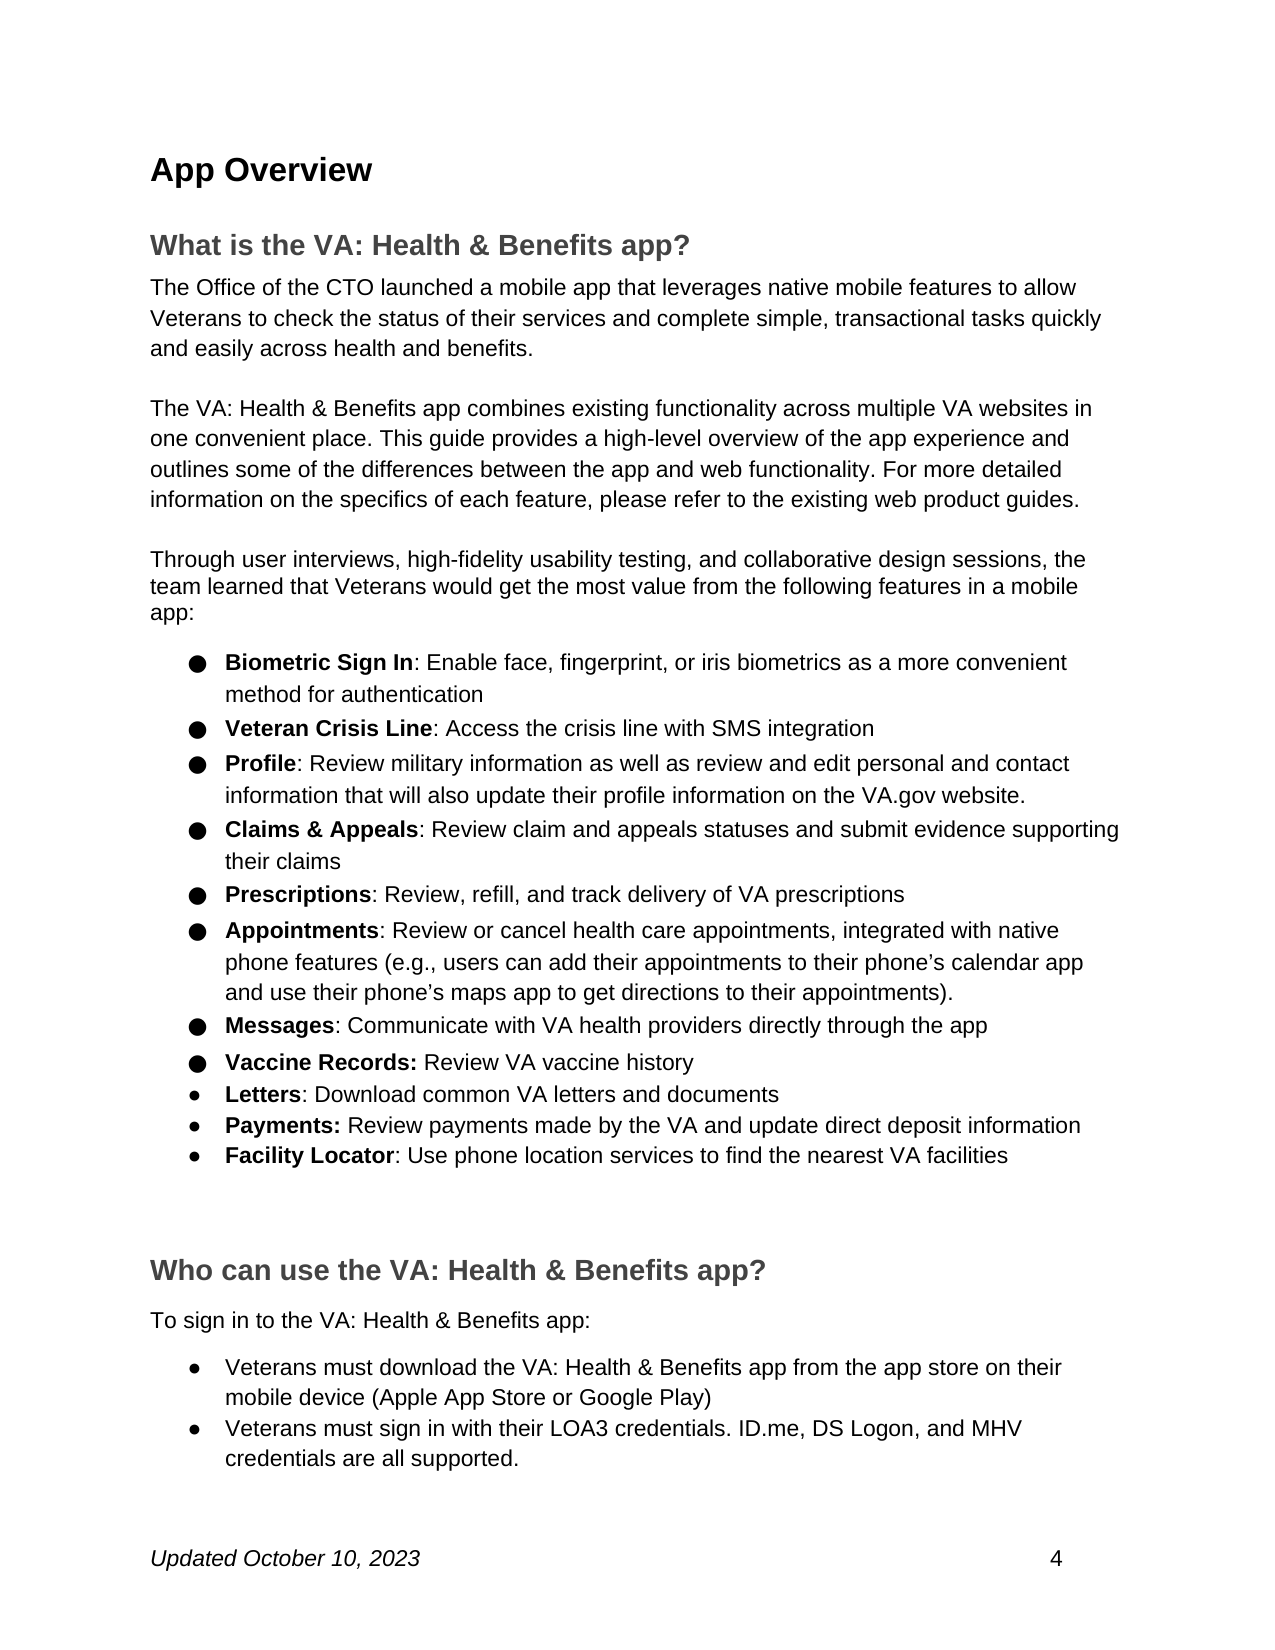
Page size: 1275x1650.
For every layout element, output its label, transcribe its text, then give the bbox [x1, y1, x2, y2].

list Facility Locator: Use phone location services to find the nearest VA facilities [187, 1142, 1125, 1168]
list Payments: Review payments made by the VA and update direct deposit information [187, 1112, 1125, 1138]
text The Office of the CTO launched a mobile app that leverages native mobile features to allow Veterans to check the status of their services and complete simple, transactional tasks quickly and easily across health and benefits. [150, 274, 1125, 361]
list Profile: Review military information as well as review and edit personal and contact information that will also update their profile information on the VA.gov website. [187, 747, 1125, 809]
list Veterans must download the VA: Health & Benefits app from the app store on their mobile device (Apple App Store or Google Play) [187, 1354, 1125, 1411]
subtitle App Overview [150, 150, 1125, 188]
text The VA: Health & Benefits app combines existing functionality across multiple VA websites in one convenient place. This guide provides a high-level overview of the app experience and outlines some of the differences between the app and web functionality. For more detailed information on the specifics of each feature, please refer to the existing web product guides. [150, 395, 1125, 512]
list Veterans must sign in with their LOA3 credentials. ID.me, DS Logon, and MHV credentials are all supported. [187, 1414, 1125, 1471]
list Appointments: Review or cancel health care appointments, integrated with native phone features (e.g., users can add their appointments to their phone’s calendar app and use their phone’s maps app to get directions to their appointments). [187, 914, 1125, 1006]
list Biometric Sign In: Enable face, fingerprint, or iris biometrics as a more convenient method for authentication [187, 646, 1125, 708]
subtitle What is the VA: Health & Benefits app? [150, 227, 1125, 261]
list Claims & Appeals: Review claim and appeals statuses and submit evidence supporting their claims [187, 813, 1125, 874]
subtitle Who can use the VA: Health & Benefits app? [150, 1252, 1125, 1286]
text Through user interviews, high-fidelity usability testing, and collaborative design sessions, the team learned that Veterans would get the most value from the following features in a mobile app: [150, 546, 1125, 625]
list Vaccine Records: Review VA vaccine history [187, 1045, 1125, 1077]
list Letters: Download common VA letters and documents [187, 1081, 1125, 1108]
list Prescriptions: Review, refill, and track delivery of VA prescriptions [187, 878, 1125, 909]
list Messages: Communicate with VA health providers directly through the app [187, 1009, 1125, 1041]
list Veteran Crisis Line: Access the crisis line with SMS integration [187, 711, 1125, 743]
text To sign in to the VA: Health & Benefits app: [150, 1307, 1125, 1333]
